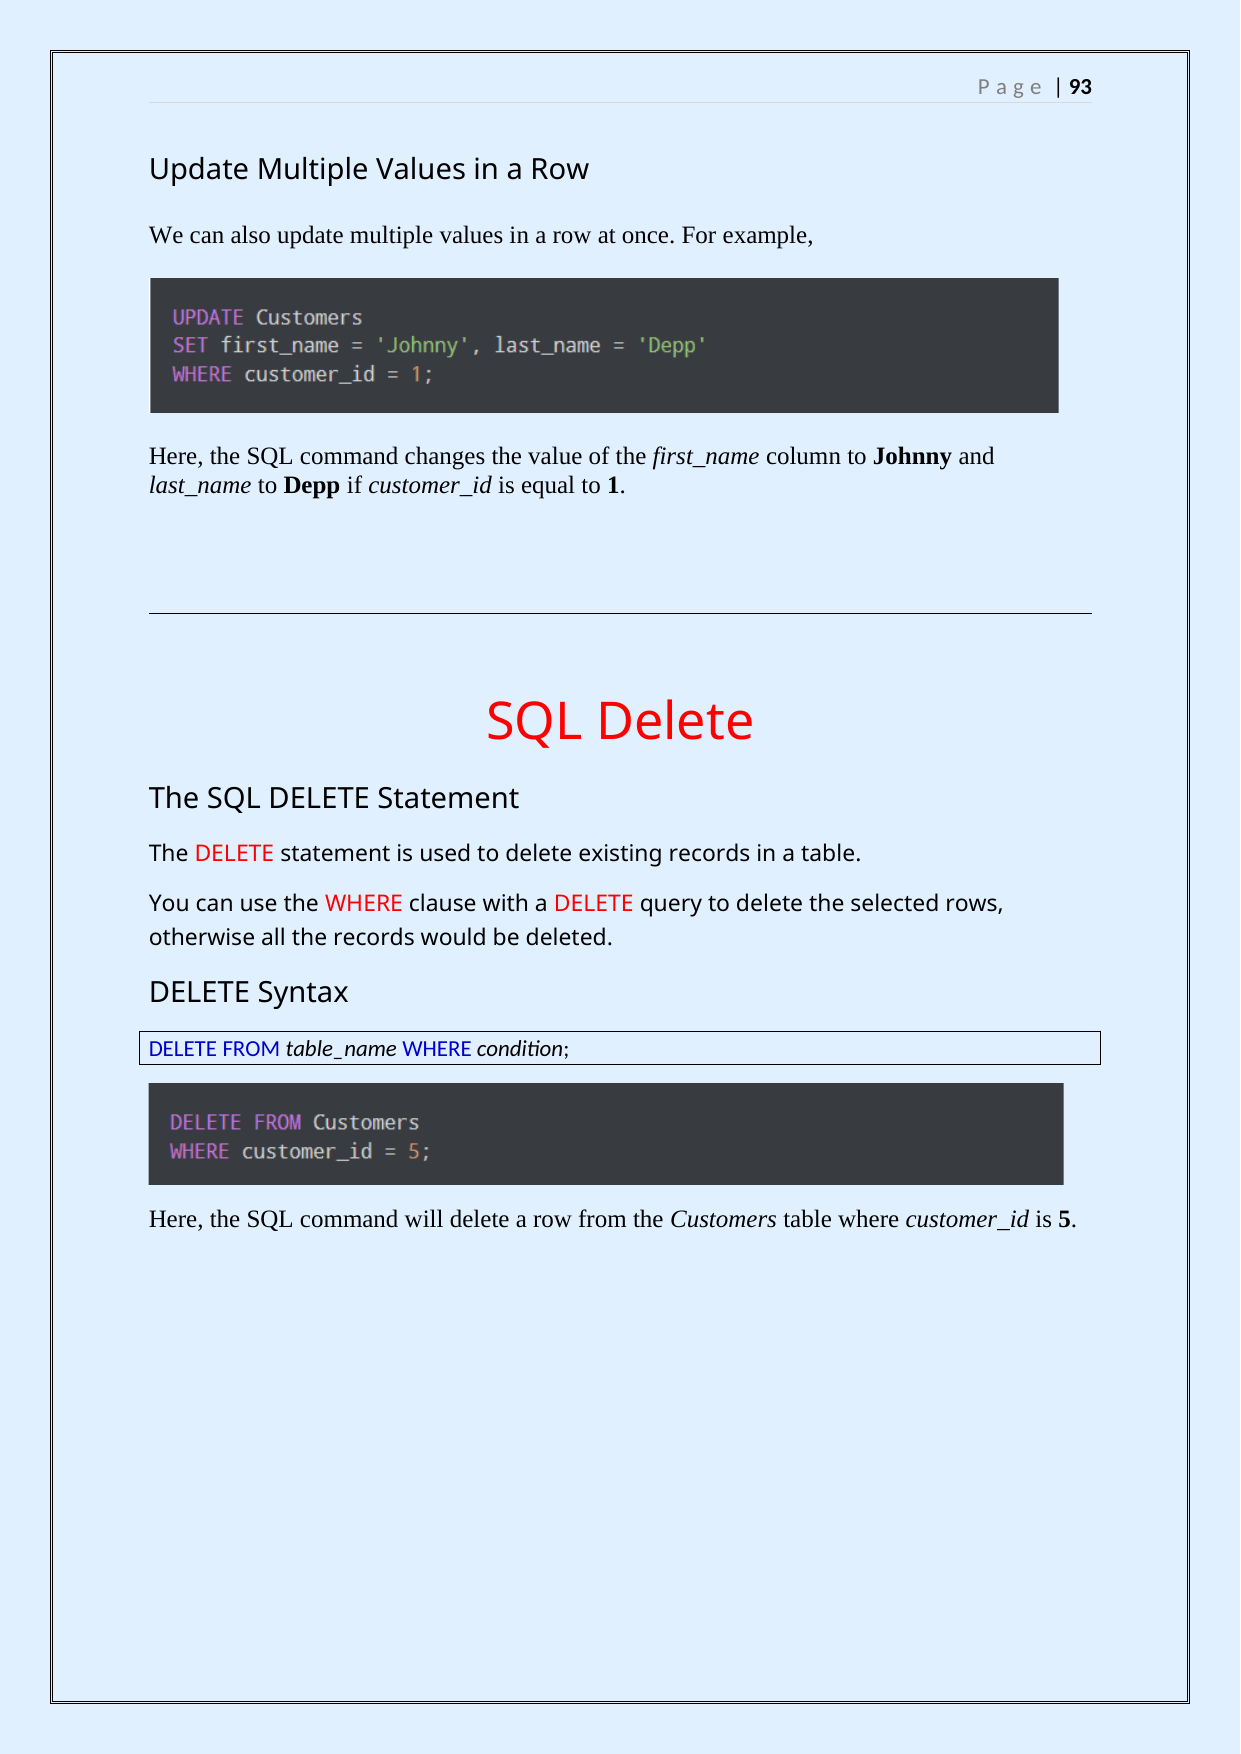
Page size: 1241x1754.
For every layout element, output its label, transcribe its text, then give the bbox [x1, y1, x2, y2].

text The SQL DELETE Statement [148, 777, 1092, 817]
text Here, the SQL command will delete a row from the Customers table where customer_id is 5. [148, 1204, 1092, 1233]
picture [148, 1083, 1064, 1185]
picture [148, 278, 1059, 413]
text SQL Delete [148, 684, 1092, 755]
text DELETE FROM table_name WHERE condition; [140, 1032, 1100, 1064]
text You can use the WHERE clause with a DELETE query to delete the selected rows, otherwise all the records would be deleted. [148, 887, 1092, 952]
text We can also update multiple values in a row at once. For example, [148, 221, 1092, 249]
text DELETE Syntax [148, 971, 1092, 1011]
subtitle Update Multiple Values in a Row [148, 148, 1092, 188]
text The DELETE statement is used to delete existing records in a table. [148, 837, 1092, 868]
text Here, the SQL command changes the value of the first_name column to Johnny and last_name to Depp if customer_id is equal to 1. [148, 441, 1092, 499]
